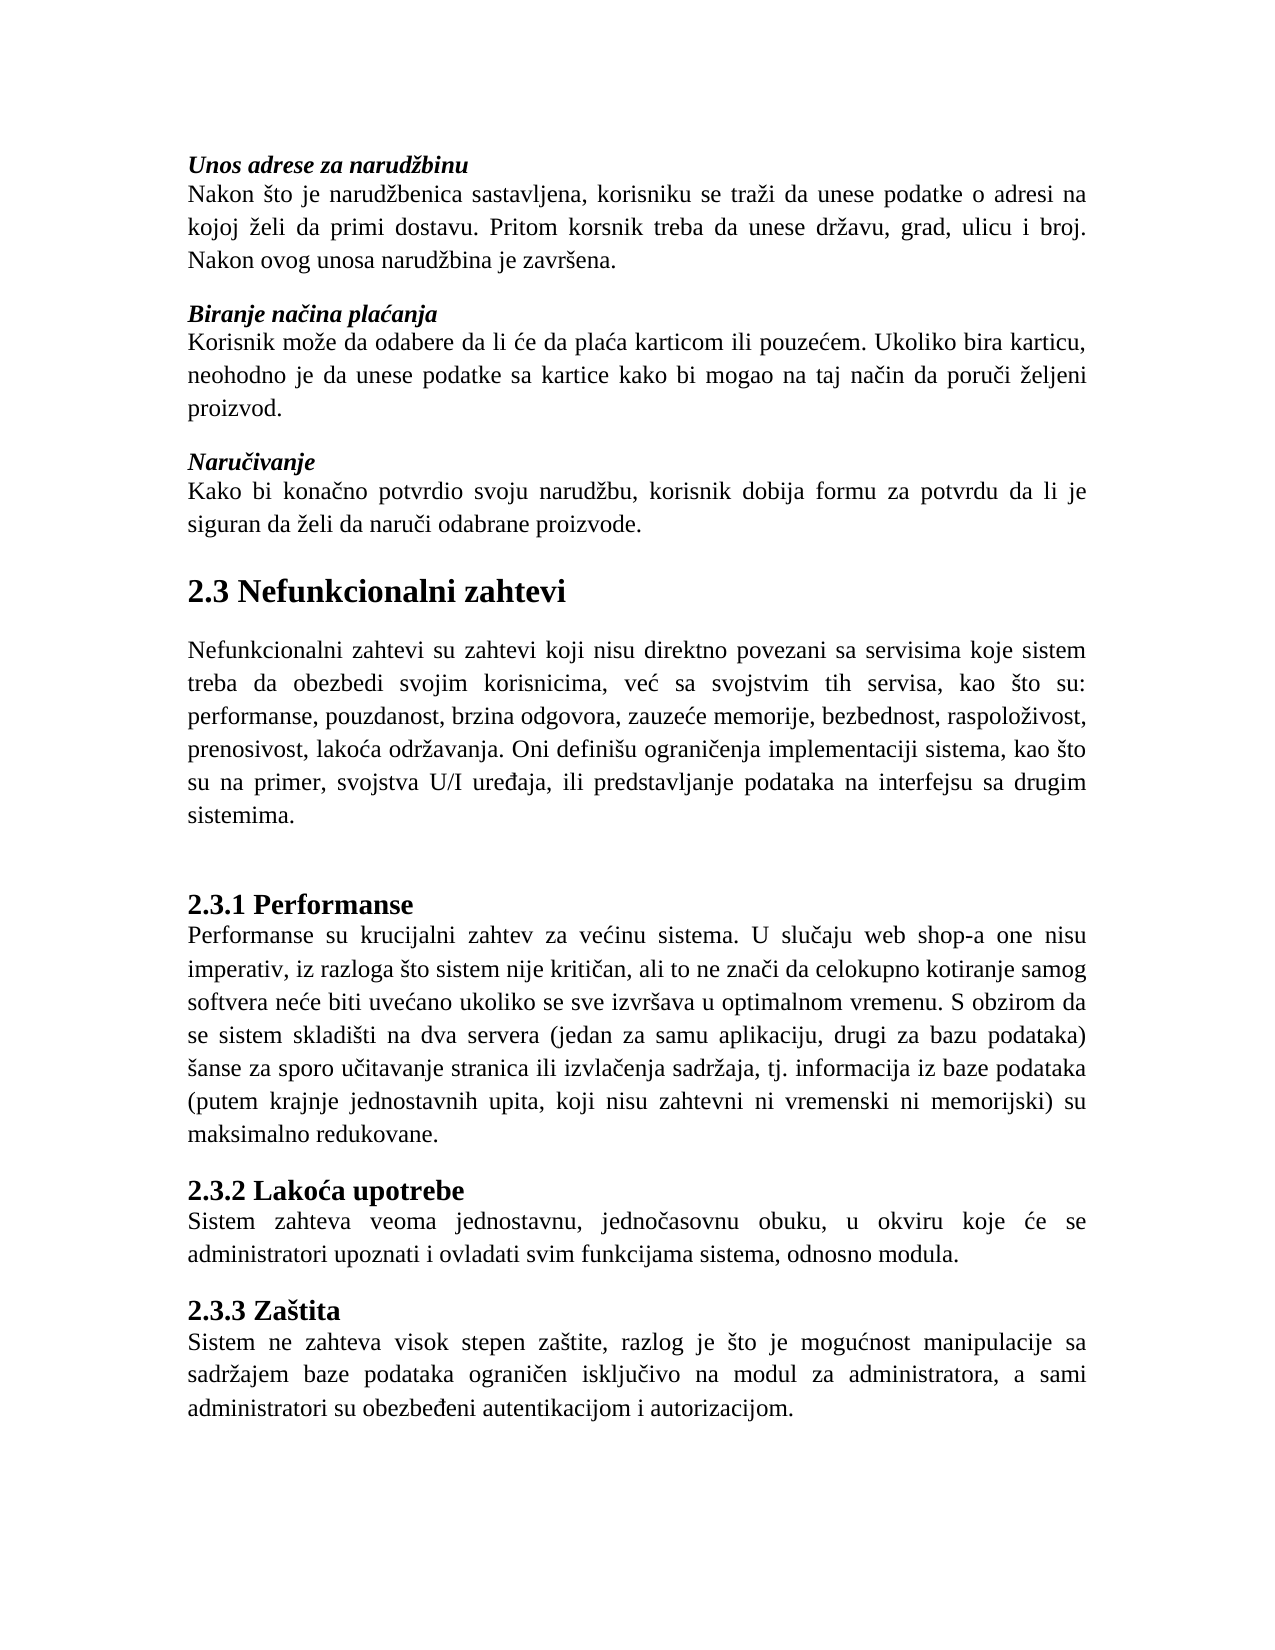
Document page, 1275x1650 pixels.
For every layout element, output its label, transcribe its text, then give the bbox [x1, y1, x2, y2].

text Korisnik može da odabere da li će da plaća karticom ili pouzećem. Ukoliko bira karticu, neohodno je da unese podatke sa kartice kako bi mogao na taj način da poruči željeni proizvod. [187, 327, 1087, 422]
text Kako bi konačno potvrdio svoju narudžbu, korisnik dobija formu za potvrdu da li je siguran da želi da naruči odabrane proizvode. [187, 476, 1087, 538]
subtitle Biranje načina plaćanja [187, 299, 1087, 327]
text Nakon što je narudžbenica sastavljena, korisniku se traži da unese podatke o adresi na kojoj želi da primi dostavu. Pritom korsnik treba da unese državu, grad, ulicu i broj. Nakon ovog unosa narudžbina je završena. [187, 179, 1087, 273]
subtitle 2.3 Nefunkcionalni zahtevi [187, 571, 1082, 609]
text Sistem zahteva veoma jednostavnu, jednočasovnu obuku, u okviru koje će se administratori upoznati i ovladati svim funkcijama sistema, odnosno modula. [187, 1206, 1087, 1268]
subtitle 2.3.1 Performanse [187, 887, 1087, 921]
subtitle 2.3.3 Zaštita [187, 1293, 1087, 1327]
subtitle Naručivanje [187, 447, 1087, 476]
text Performanse su krucijalni zahtev za većinu sistema. U slučaju web shop-a one nisu imperativ, iz razloga što sistem nije kritičan, ali to ne znači da celokupno kotiranje samog softvera neće biti uvećano ukoliko se sve izvršava u optimalnom vremenu. S obzirom da se sistem skladišti na dva servera (jedan za samu aplikaciju, drugi za bazu podataka) šanse za sporo učitavanje stranica ili izvlačenja sadržaja, tj. informacija iz baze podataka (putem krajnje jednostavnih upita, koji nisu zahtevni ni vremenski ni memorijski) su maksimalno redukovane. [187, 921, 1087, 1147]
subtitle 2.3.2 Lakoća upotrebe [187, 1173, 1087, 1206]
subtitle Unos adrese za narudžbinu [187, 150, 1087, 179]
text Sistem ne zahteva visok stepen zaštite, razlog je što je mogućnost manipulacije sa sadržajem baze podataka ograničen isključivo na modul za administratora, a sami administratori su obezbeđeni autentikacijom i autorizacijom. [187, 1327, 1087, 1421]
text Nefunkcionalni zahtevi su zahtevi koji nisu direktno povezani sa servisima koje sistem treba da obezbedi svojim korisnicima, već sa svojstvim tih servisa, kao što su: performanse, pouzdanost, brzina odgovora, zauzeće memorije, bezbednost, raspoloživost, prenosivost, lakoća održavanja. Oni definišu ograničenja implementaciji sistema, kao što su na primer, svojstva U/I uređaja, ili predstavljanje podataka na interfejsu sa drugim sistemima. [187, 635, 1087, 829]
